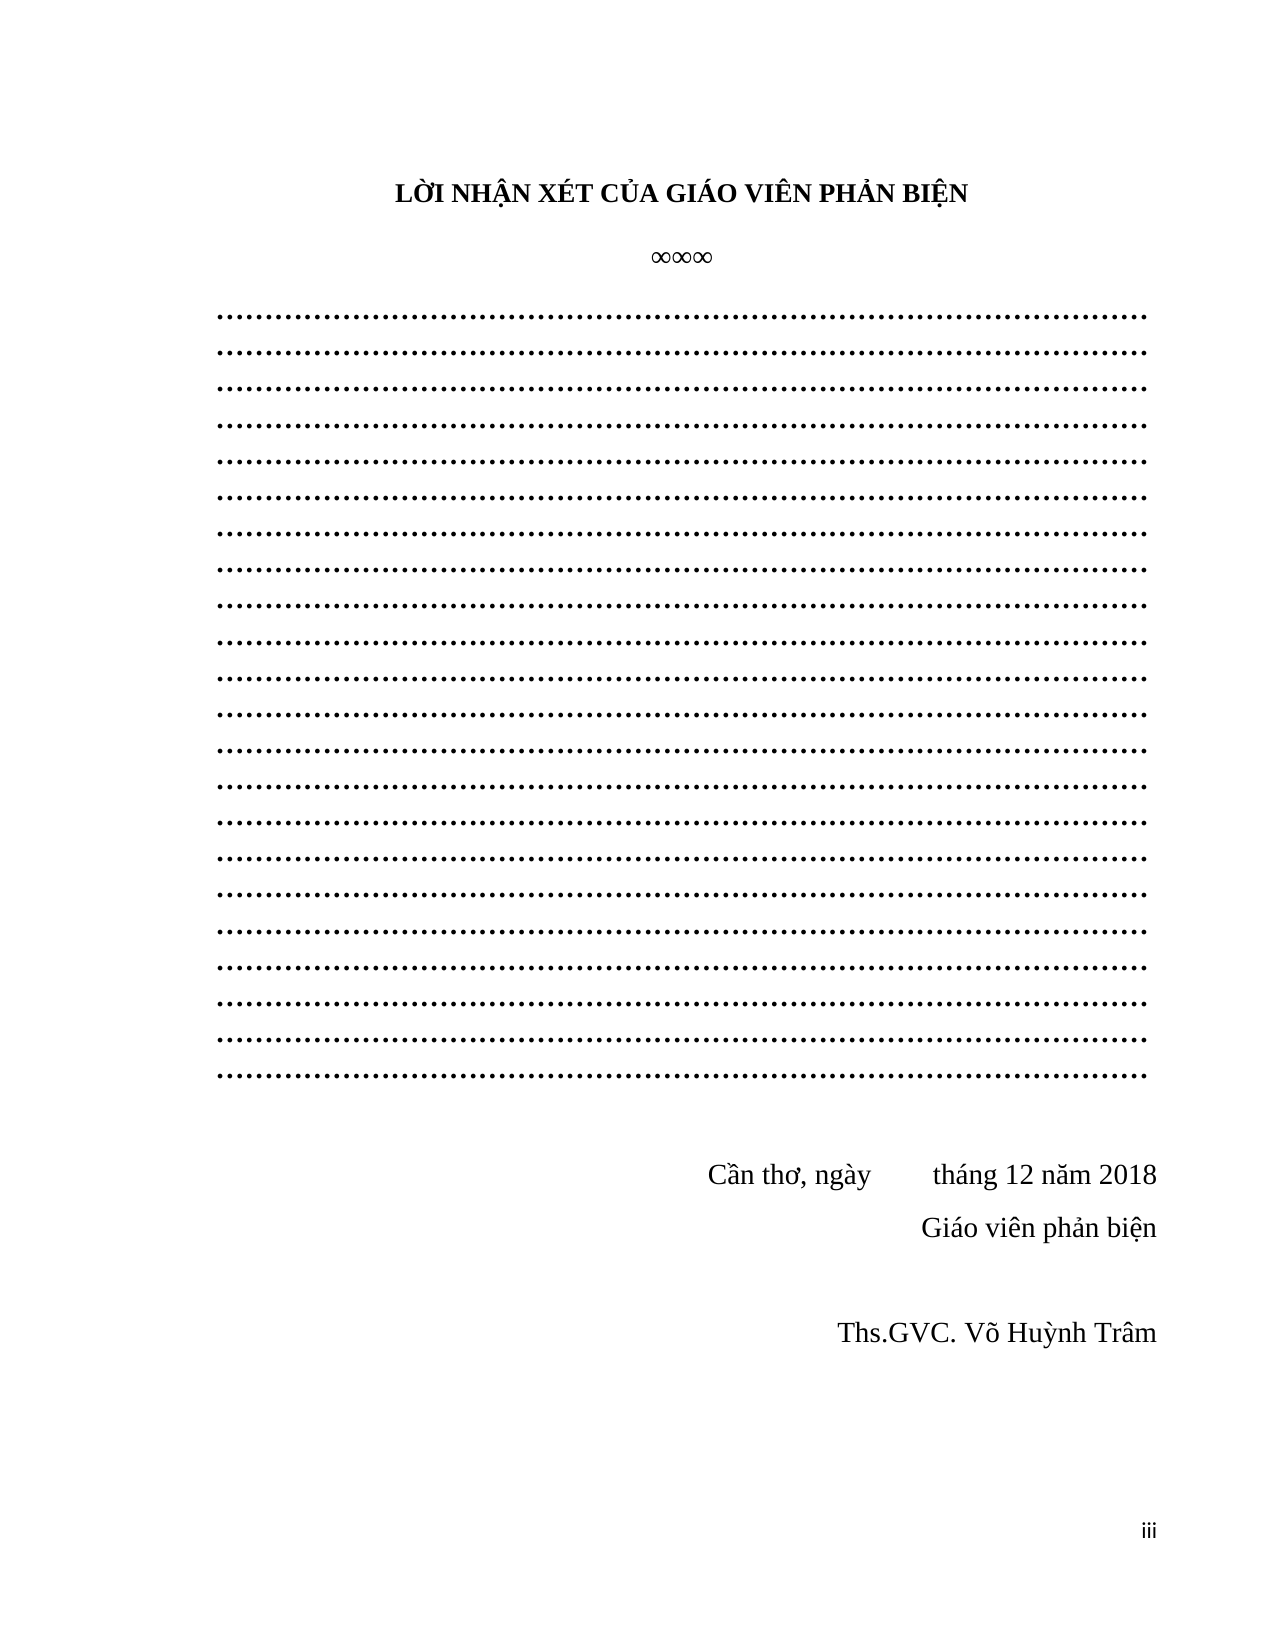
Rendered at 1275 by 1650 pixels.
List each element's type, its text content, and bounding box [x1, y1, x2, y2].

text …………………………………………………………………………………………………………………………………………………………………………………………………………………………………………………………………………………………………………………………………………………………………………………………………………………………………………………………………………………………………………………………………………………………………………………………………………………………………………………………………………………………………………………………………………………………………………………………………………………………………………………………………………………………………………………………………………………………………………………………………………………………………………………………………………………………………………………………………………………………………………………………………………………………………………………………………………………………………………………………………………………………………………………………………………………………………………………………………………………………………………………………………………………………………………………………………………………………………………………………………………………………………………………………………………………………………………………………………………………………………………………………………………………………………………………………………………………… [207, 292, 1157, 1085]
text Ths.GVC. Võ Huỳnh Trâm [207, 1315, 1157, 1349]
text ∞∞∞ [207, 239, 1157, 273]
text Giáo viên phản biện [207, 1210, 1157, 1243]
text Cần thơ, ngày tháng 12 năm 2018 [207, 1157, 1157, 1191]
text LỜI NHẬN XÉT CỦA GIÁO VIÊN PHẢN BIỆN [207, 177, 1157, 208]
